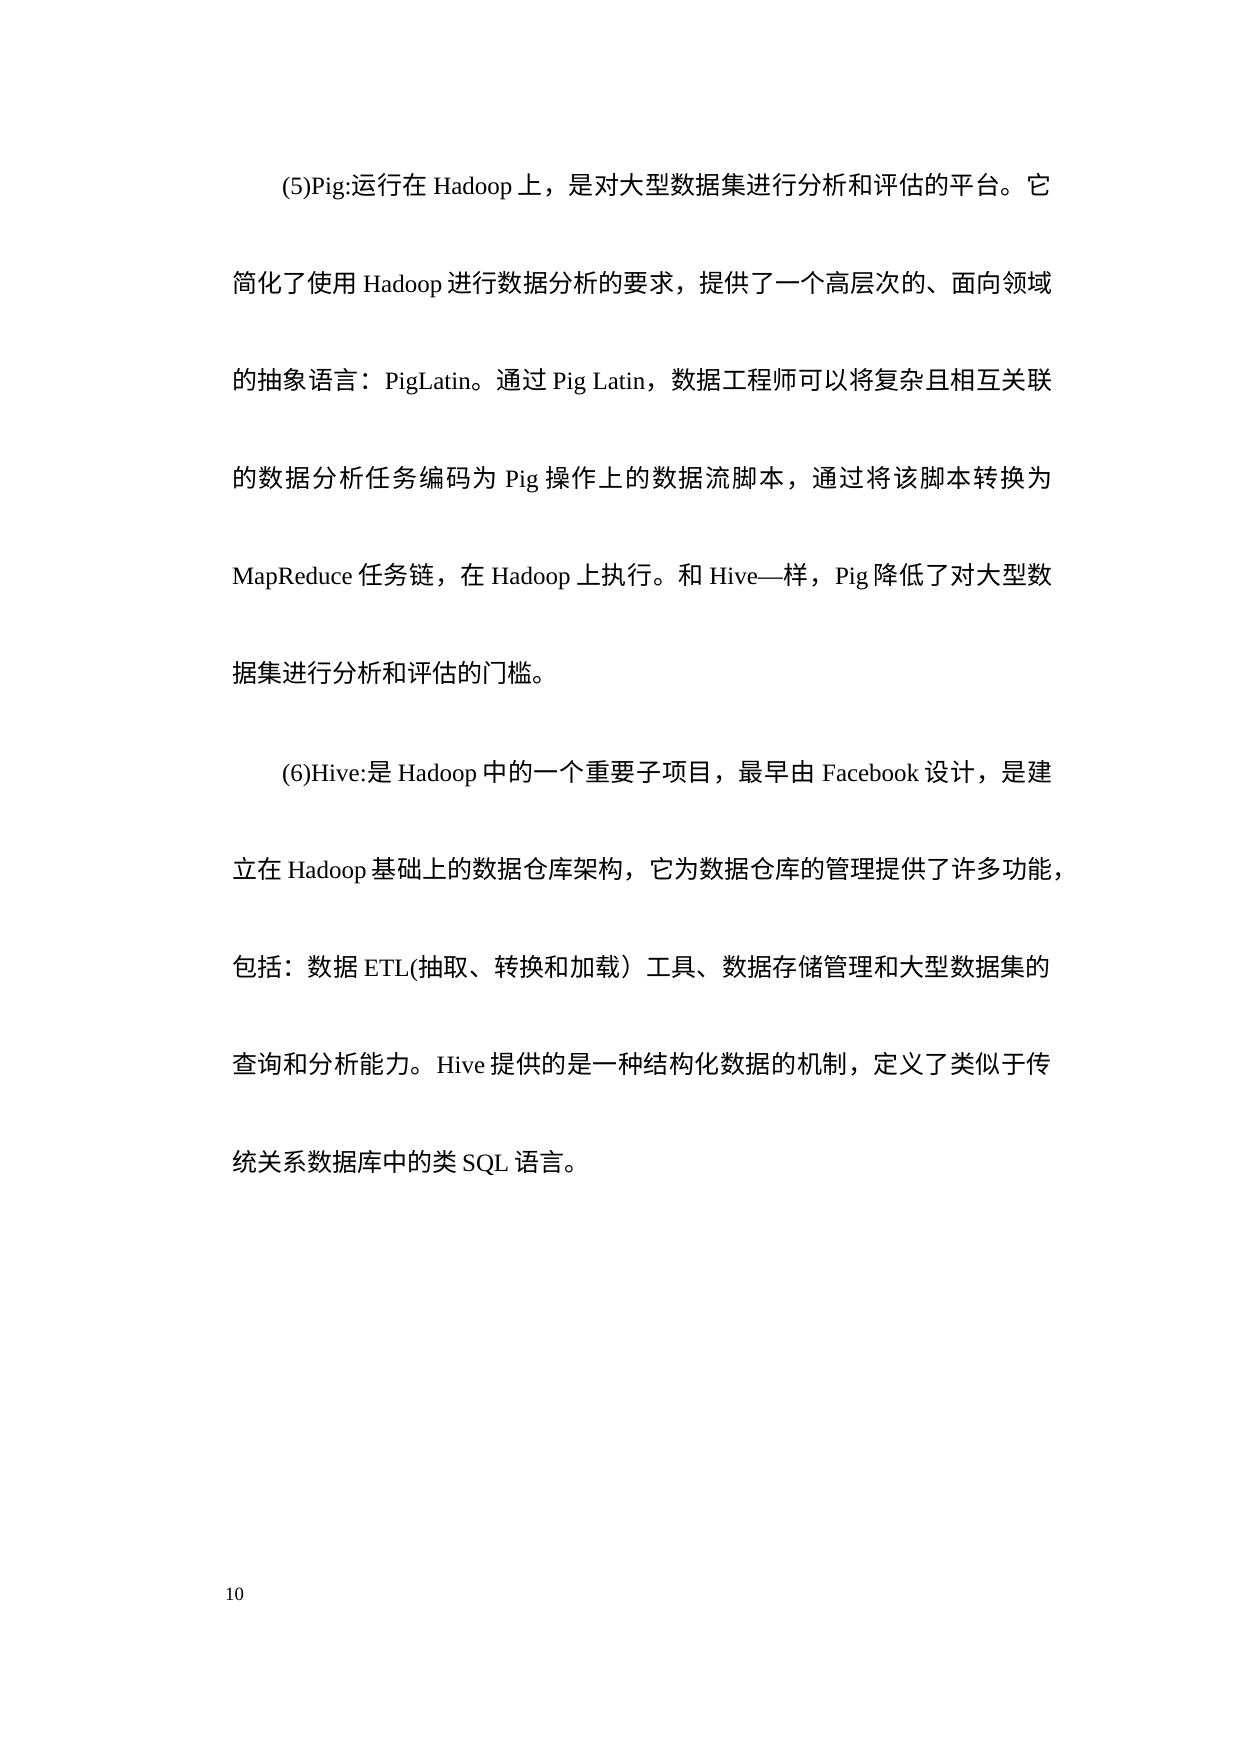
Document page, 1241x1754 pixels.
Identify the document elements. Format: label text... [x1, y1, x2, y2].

text (6)Hive:是Hadoop中的一个重要子项目，最早由Facebook设计，是建立在Hadoop基础上的数据仓库架构，它为数据仓库的管理提供了许多功能，包括：数据ETL(抽取、转换和加载）工具、数据存储管理和大型数据集的查询和分析能力。Hive提供的是一种结构化数据的机制，定义了类似于传统关系数据库中的类SQL语言。 [232, 738, 1053, 1193]
text (5)Pig:运行在Hadoop上，是对大型数据集进行分析和评估的平台。它简化了使用Hadoop进行数据分析的要求，提供了一个高层次的、面向领域的抽象语言：PigLatin。通过Pig Latin，数据工程师可以将复杂且相互关联的数据分析任务编码为Pig操作上的数据流脚本，通过将该脚本转换为MapReduce任务链，在Hadoop上执行。和Hive—样，Pig降低了对大型数据集进行分析和评估的门槛。 [232, 151, 1053, 704]
